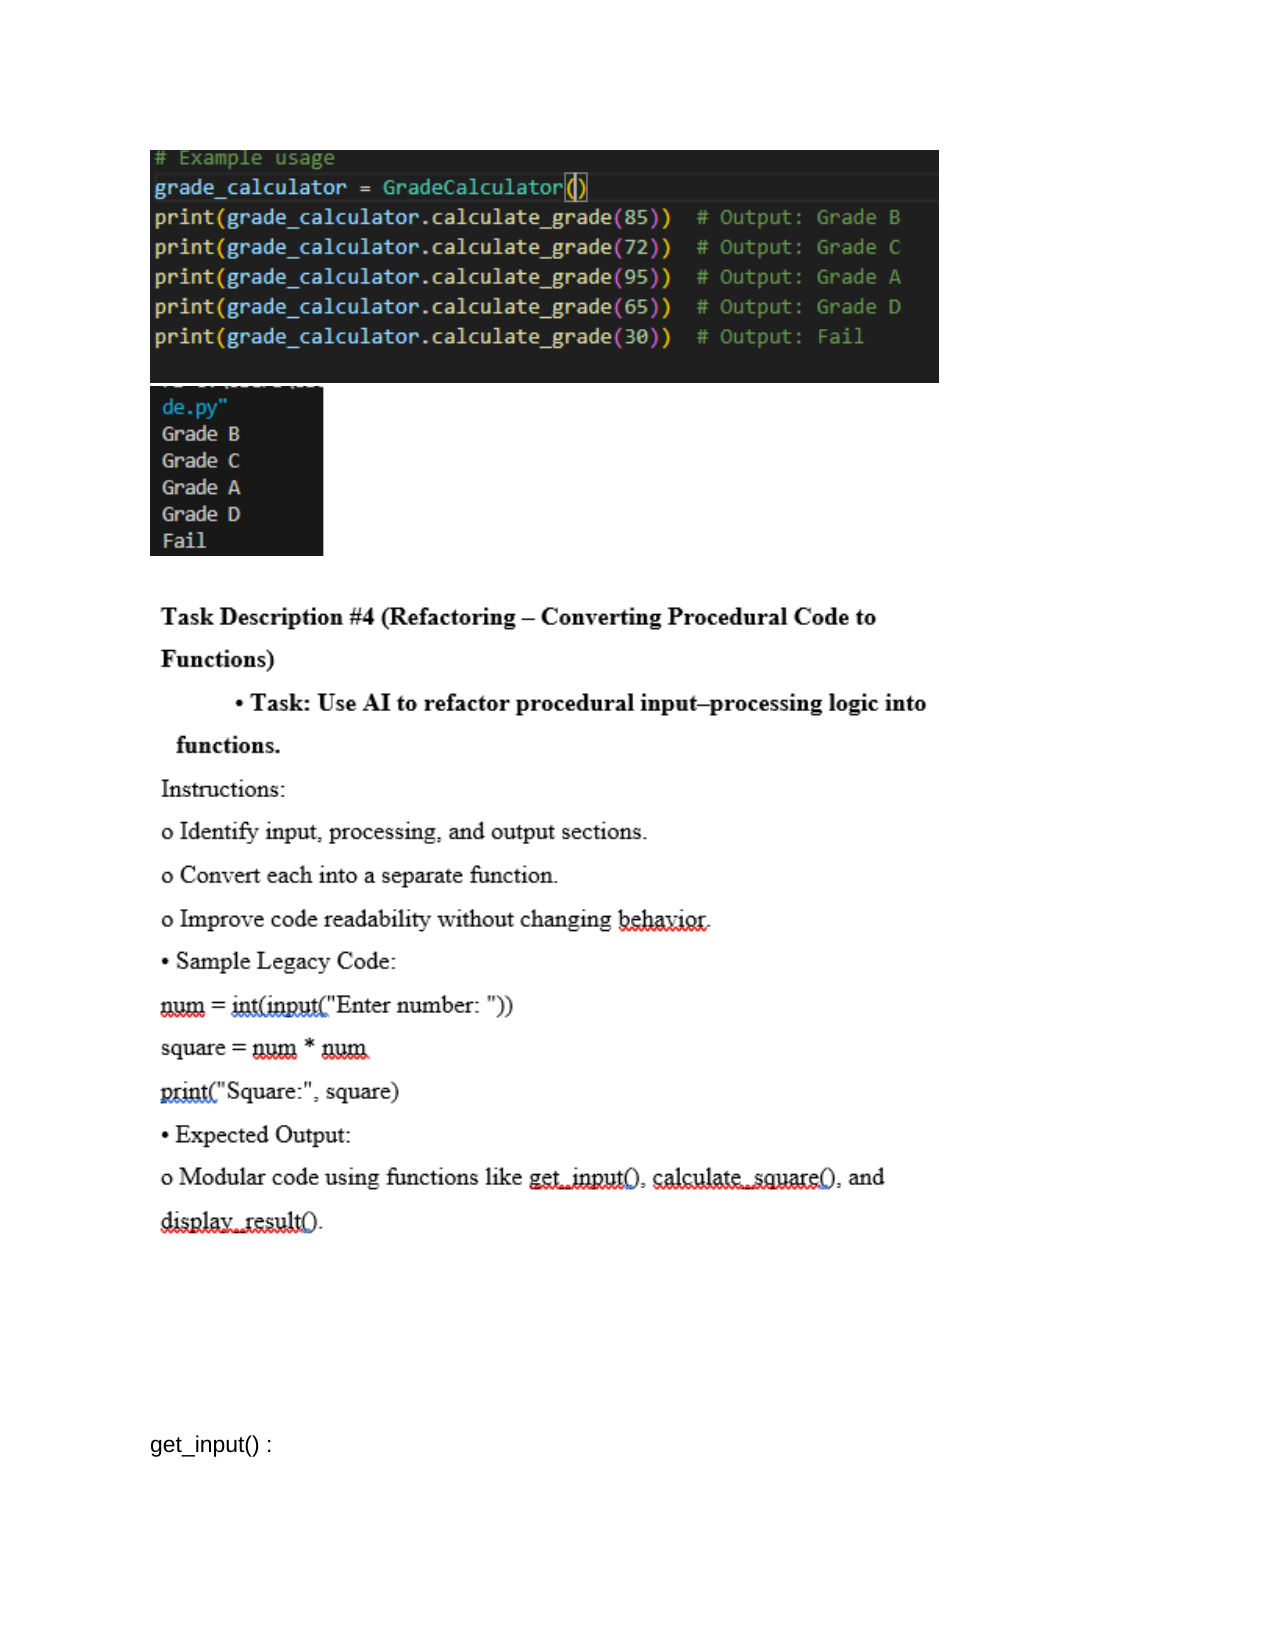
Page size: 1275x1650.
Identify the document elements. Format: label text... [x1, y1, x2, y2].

picture [150, 386, 324, 556]
text get_input() : [150, 1431, 1125, 1457]
picture [150, 589, 927, 1246]
picture [150, 150, 939, 383]
